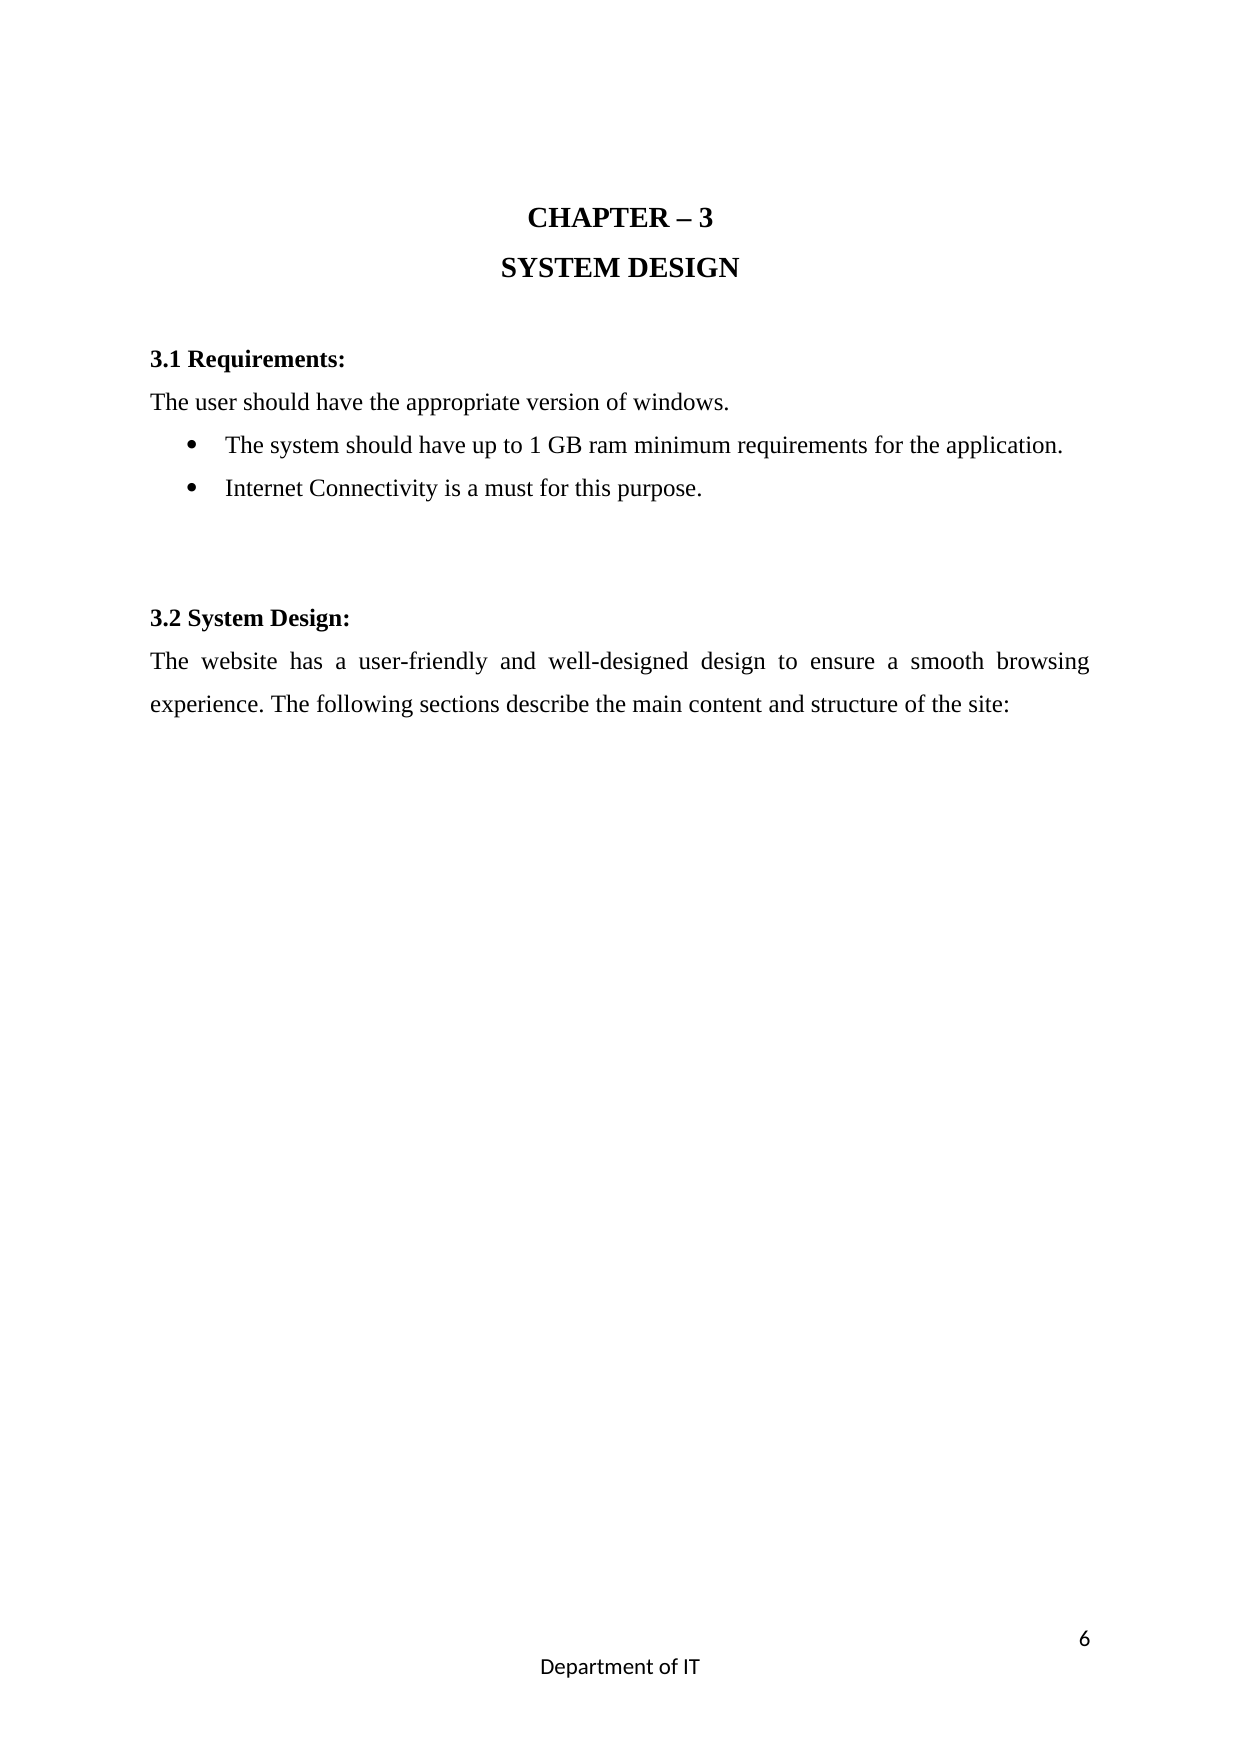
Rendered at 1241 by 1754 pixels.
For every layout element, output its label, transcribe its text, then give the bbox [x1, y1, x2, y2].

list The system should have up to 1 GB ram minimum requirements for the application. [187, 430, 1090, 459]
text CHAPTER – 3 [150, 200, 1090, 234]
list 3.2 System Design: [150, 603, 1090, 632]
list Internet Connectivity is a must for this purpose. [187, 473, 1090, 502]
text The user should have the appropriate version of windows. [150, 387, 1090, 416]
text SYSTEM DESIGN [150, 251, 1090, 284]
list The website has a user-friendly and well-designed design to ensure a smooth browsing experience. The following sections describe the main content and structure of the site: [150, 646, 1090, 718]
text 3.1 Requirements: [150, 344, 1090, 373]
